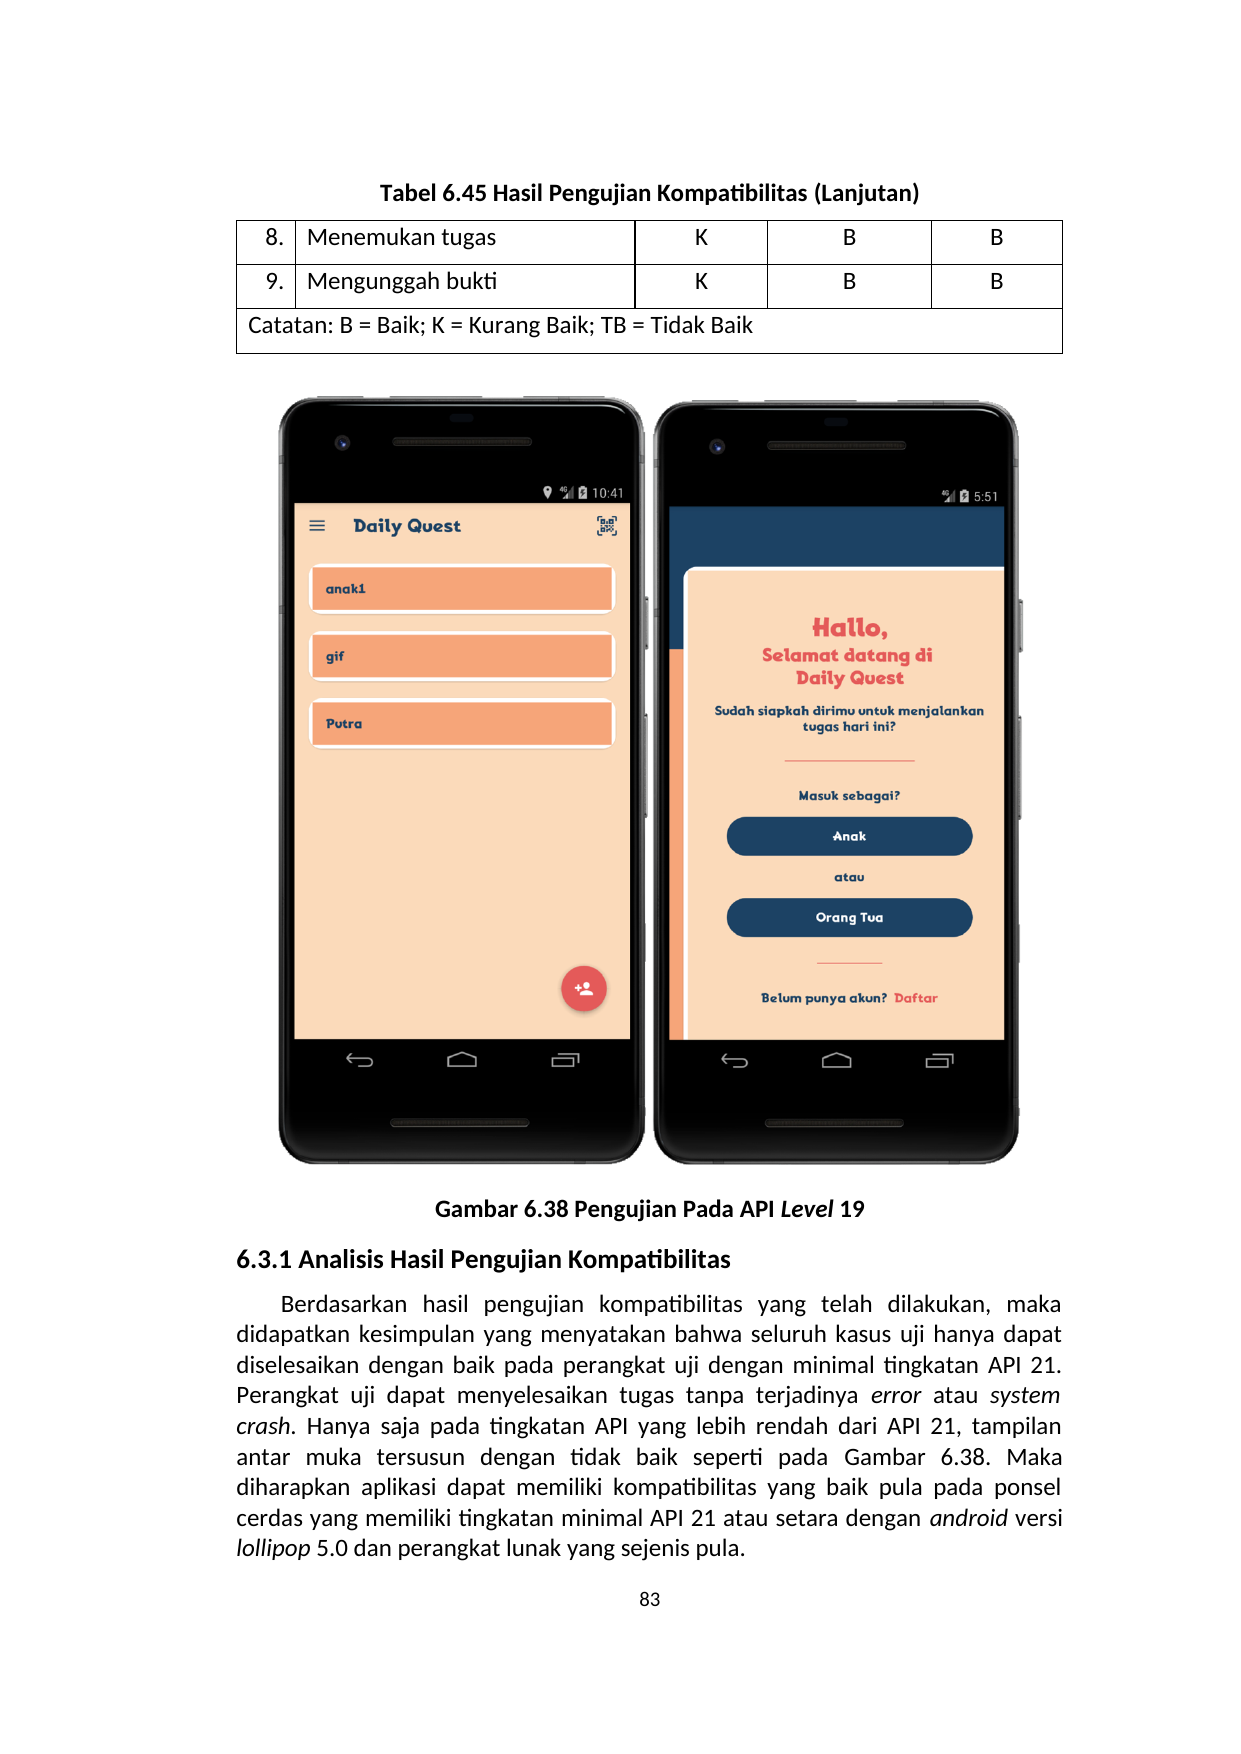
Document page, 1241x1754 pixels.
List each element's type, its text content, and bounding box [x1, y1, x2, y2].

table_header B [768, 221, 931, 264]
table_header B [932, 221, 1062, 264]
table_cell 9. [237, 265, 295, 308]
table_header 8. [237, 221, 295, 264]
picture [275, 396, 1024, 1181]
table_cell Catatan: B = Baik; K = Kurang Baik; TB = Tidak Baik [237, 309, 1062, 352]
table_cell K [636, 265, 767, 308]
table_cell B [768, 265, 931, 308]
table_cell Mengunggah bukti [296, 265, 634, 308]
table_cell B [932, 265, 1062, 308]
table_header K [636, 221, 767, 264]
subtitle Analisis Hasil Pengujian Kompatibilitas [236, 1243, 1063, 1276]
table_header Menemukan tugas [296, 221, 634, 264]
